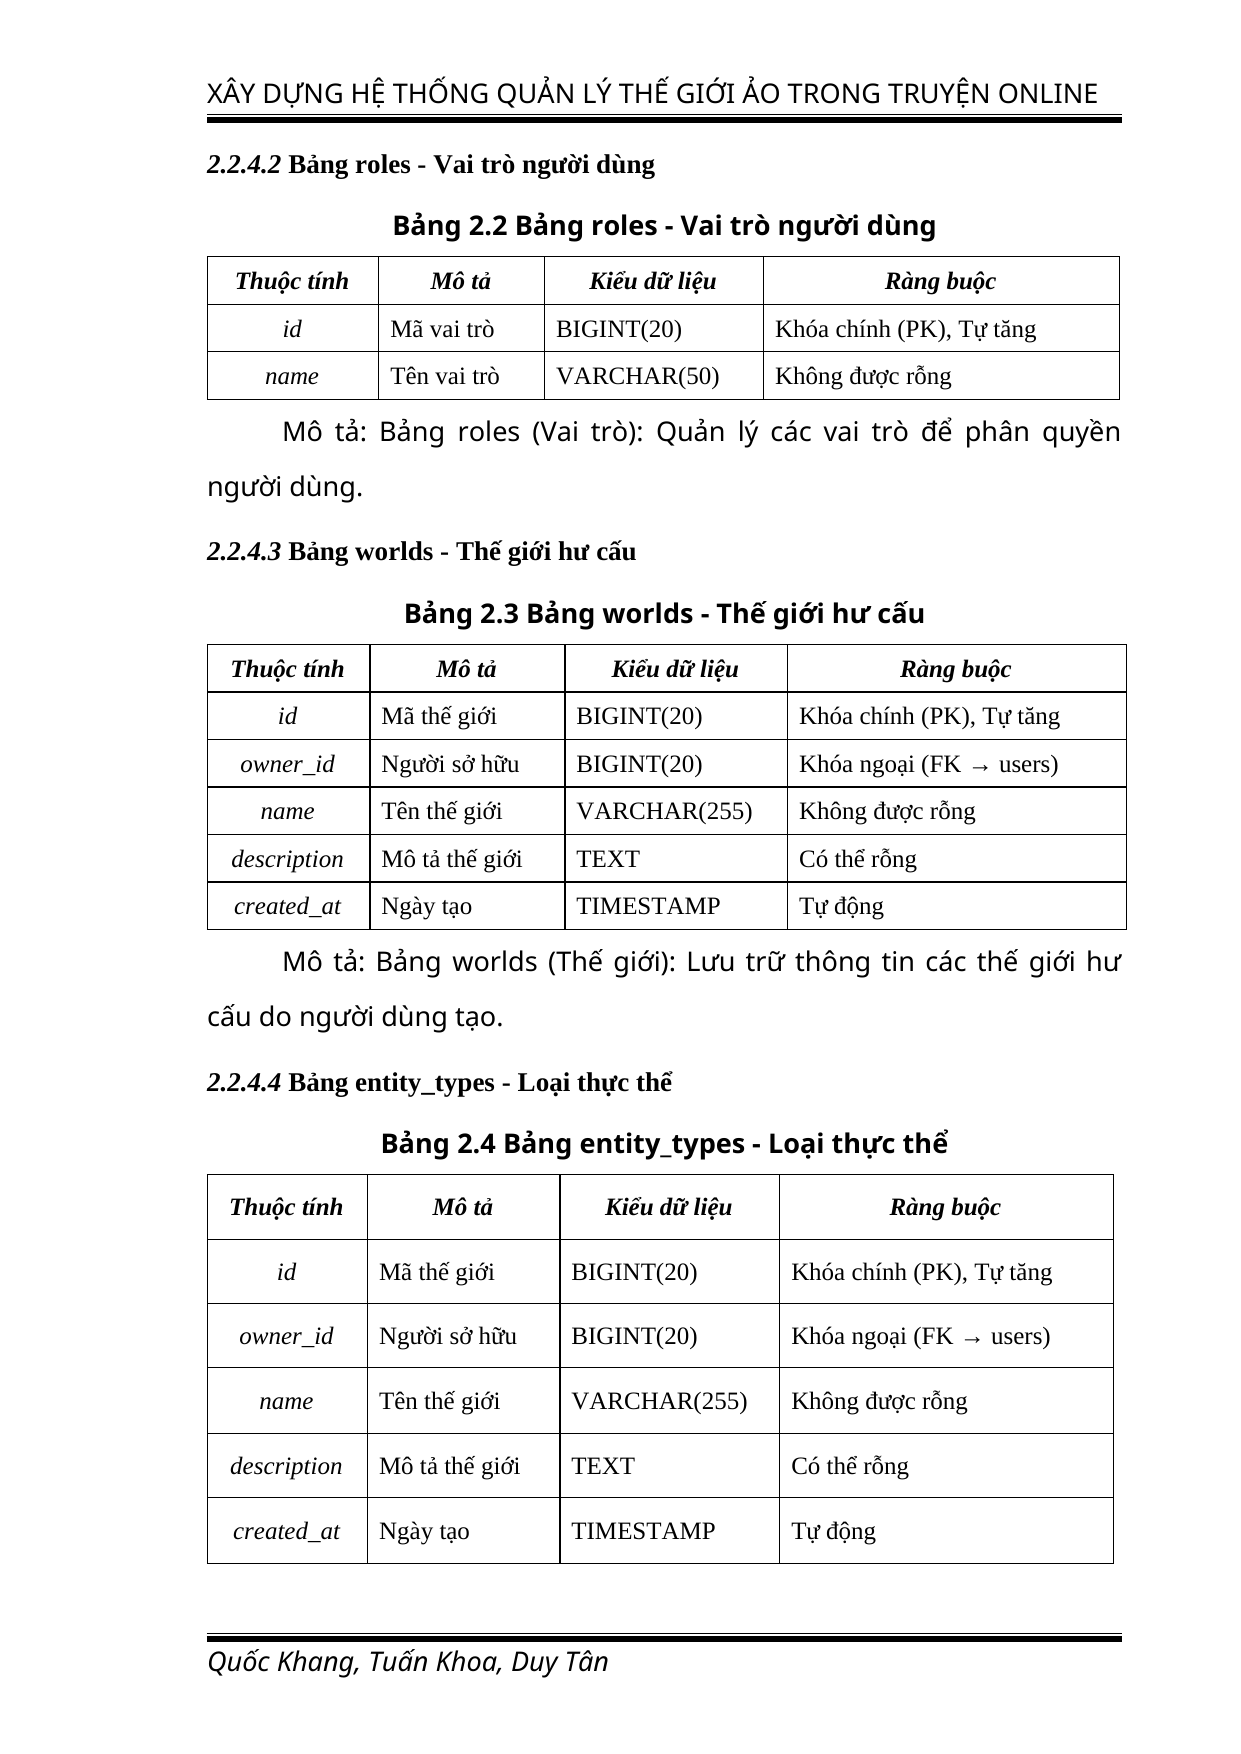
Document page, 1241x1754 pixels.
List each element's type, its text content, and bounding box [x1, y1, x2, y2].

table_cell id [208, 693, 369, 739]
table_cell name [208, 352, 378, 399]
table_cell created_at [208, 1498, 367, 1563]
table_cell name [208, 788, 369, 834]
table_cell Ngày tạo [368, 1498, 559, 1563]
text Bảng 2.4 Bảng entity_types - Loại thực thể [207, 1125, 1122, 1162]
table_cell BIGINT(20) [566, 693, 787, 739]
table_header Mô tả [368, 1175, 559, 1238]
table_cell VARCHAR(50) [545, 352, 763, 399]
text Mô tả: Bảng worlds (Thế giới): Lưu trữ thông tin các thế giới hư cấu do người dùng tạo. [207, 942, 1122, 1035]
table_cell VARCHAR(255) [566, 788, 787, 834]
table_cell Tên vai trò [379, 352, 544, 399]
table_cell BIGINT(20) [545, 305, 763, 351]
table_header Thuộc tính [208, 1175, 367, 1238]
table_cell name [208, 1368, 367, 1433]
subtitle Bảng entity_types - Loại thực thể [207, 1066, 1122, 1097]
table_header Mô tả [379, 257, 544, 304]
table_cell TEXT [566, 835, 787, 881]
text Bảng 2.3 Bảng worlds - Thế giới hư cấu [207, 594, 1122, 631]
table_cell Có thể rỗng [780, 1434, 1113, 1497]
table_cell BIGINT(20) [566, 740, 787, 786]
table_cell TIMESTAMP [566, 883, 787, 929]
table_cell VARCHAR(255) [561, 1368, 779, 1433]
table_cell description [208, 835, 369, 881]
table_cell Có thể rỗng [788, 835, 1126, 881]
table_cell owner_id [208, 740, 369, 786]
table_cell Tự động [780, 1498, 1113, 1563]
table_header Kiểu dữ liệu [561, 1175, 779, 1238]
table_cell BIGINT(20) [561, 1240, 779, 1303]
table_header Kiểu dữ liệu [566, 645, 787, 691]
table_cell Mô tả thế giới [368, 1434, 559, 1497]
table_cell created_at [208, 883, 369, 929]
table_header Thuộc tính [208, 645, 369, 691]
text Bảng 2.2 Bảng roles - Vai trò người dùng [207, 207, 1122, 244]
table_cell Người sở hữu [371, 740, 564, 786]
table_cell Khóa chính (PK), Tự tăng [780, 1240, 1113, 1303]
table_cell description [208, 1434, 367, 1497]
table_cell Khóa ngoại (FK → users) [780, 1304, 1113, 1367]
subtitle Bảng roles - Vai trò người dùng [207, 148, 1122, 179]
table_header Thuộc tính [208, 257, 378, 304]
table_header Ràng buộc [764, 257, 1119, 304]
table_cell Không được rỗng [780, 1368, 1113, 1433]
table_cell Tự động [788, 883, 1126, 929]
table_cell Không được rỗng [788, 788, 1126, 834]
text Mô tả: Bảng roles (Vai trò): Quản lý các vai trò để phân quyền người dùng. [207, 412, 1122, 504]
table_header Mô tả [371, 645, 564, 691]
table_cell Khóa chính (PK), Tự tăng [788, 693, 1126, 739]
table_cell owner_id [208, 1304, 367, 1367]
table_cell BIGINT(20) [561, 1304, 779, 1367]
table_cell Khóa ngoại (FK → users) [788, 740, 1126, 786]
table_cell Mã thế giới [368, 1240, 559, 1303]
table_cell Tên thế giới [368, 1368, 559, 1433]
table_cell id [208, 305, 378, 351]
table_header Ràng buộc [788, 645, 1126, 691]
table_cell Mã vai trò [379, 305, 544, 351]
table_cell Tên thế giới [371, 788, 564, 834]
table_cell Mã thế giới [371, 693, 564, 739]
table_cell Khóa chính (PK), Tự tăng [764, 305, 1119, 351]
subtitle Bảng worlds - Thế giới hư cấu [207, 535, 1122, 567]
table_header Ràng buộc [780, 1175, 1113, 1238]
table_header Kiểu dữ liệu [545, 257, 763, 304]
table_cell Ngày tạo [371, 883, 564, 929]
table_cell TIMESTAMP [561, 1498, 779, 1563]
table_cell id [208, 1240, 367, 1303]
table_cell TEXT [561, 1434, 779, 1497]
table_cell Người sở hữu [368, 1304, 559, 1367]
table_cell Không được rỗng [764, 352, 1119, 399]
table_cell Mô tả thế giới [371, 835, 564, 881]
